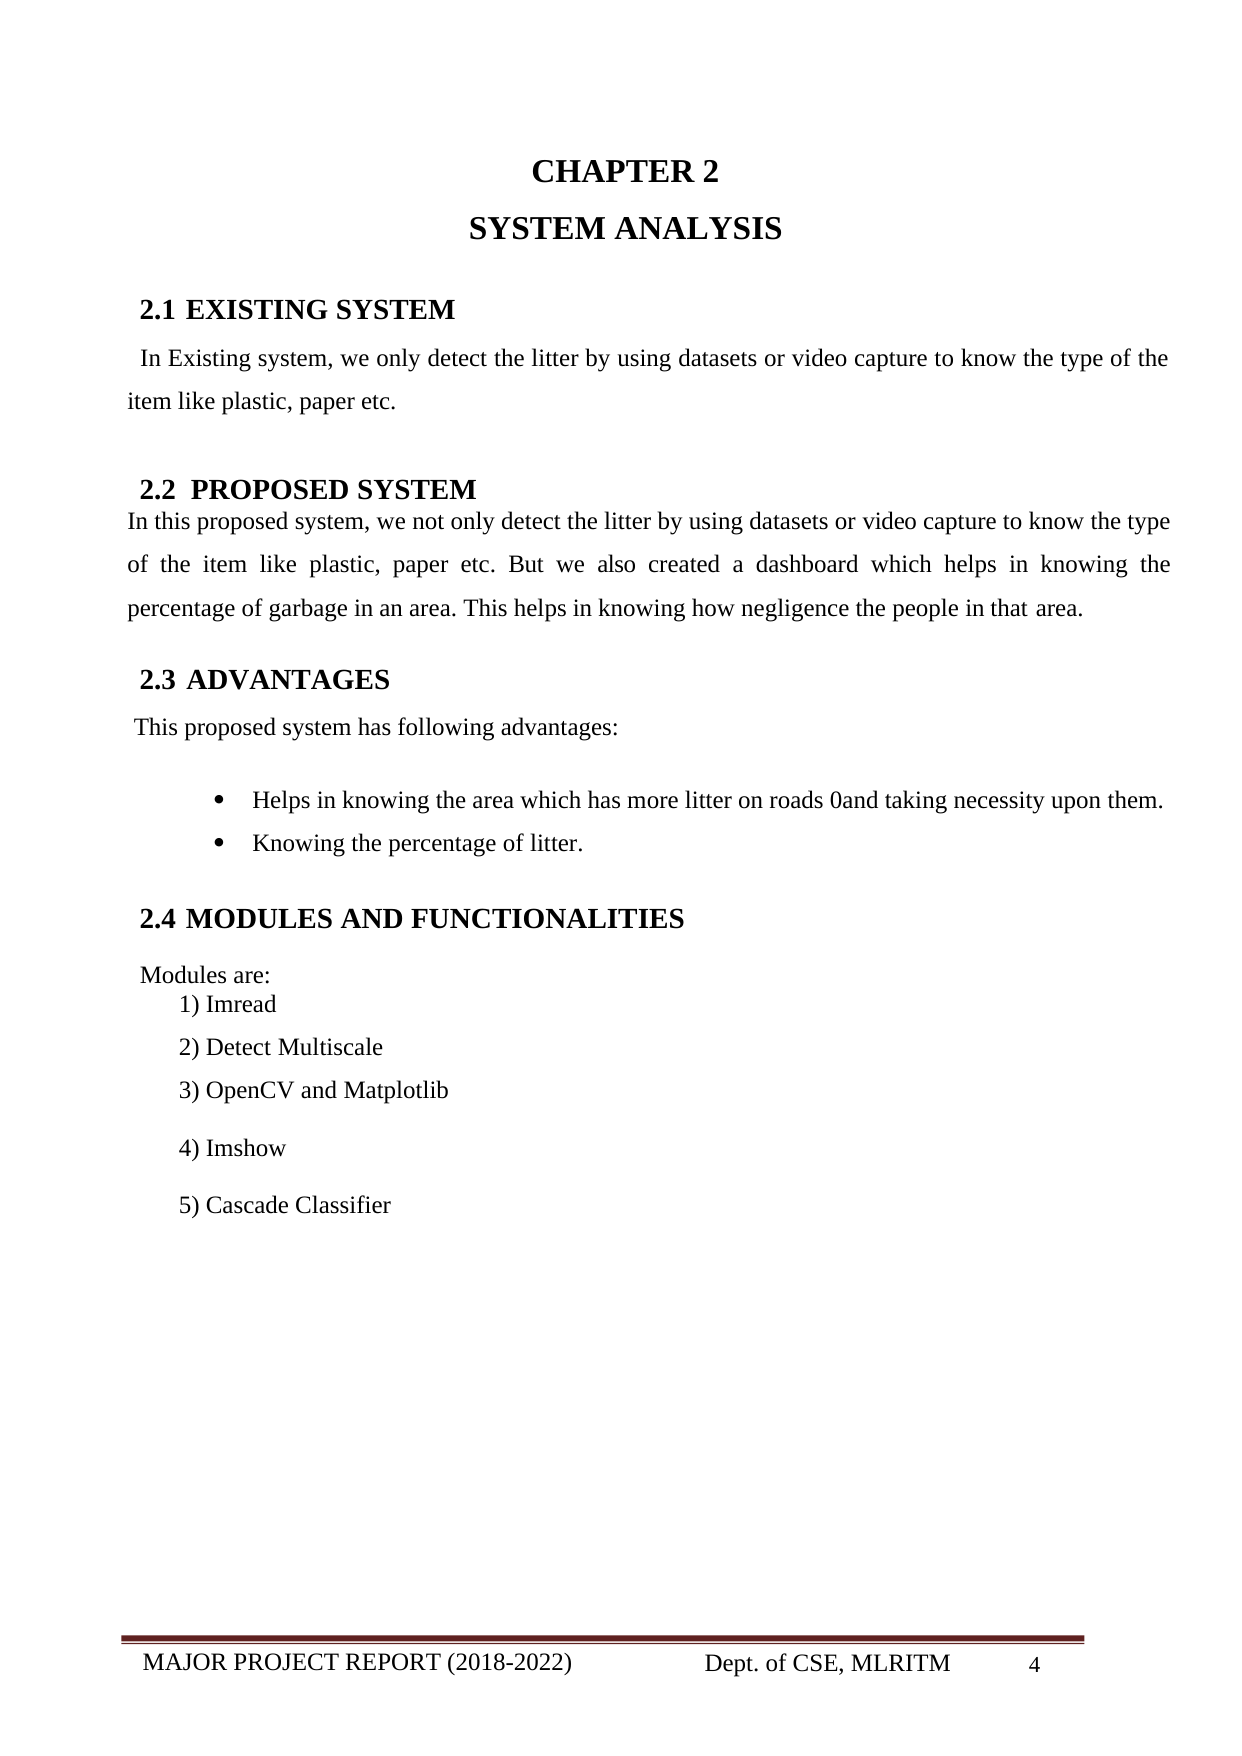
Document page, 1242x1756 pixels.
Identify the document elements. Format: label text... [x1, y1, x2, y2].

list Knowing the percentage of litter. [214, 828, 1196, 857]
text This proposed system has following advantages: [133, 712, 1196, 741]
text In Existing system, we only detect the litter by using datasets or video capture to know the type of the item like plastic, paper etc. [127, 343, 1170, 415]
list Detect Multiscale [178, 1032, 1196, 1061]
subtitle PROPOSED SYSTEM [139, 473, 1196, 506]
text Modules are: [139, 960, 1196, 989]
list Imread [178, 989, 1196, 1017]
subtitle EXISTING SYSTEM [139, 292, 1196, 326]
subtitle CHAPTER 2 SYSTEM ANALYSIS [469, 151, 785, 247]
list OpenCV and Matplotlib [178, 1075, 1196, 1104]
list Imshow [178, 1133, 1196, 1162]
subtitle MODULES AND FUNCTIONALITIES [139, 902, 1196, 935]
text In this proposed system, we not only detect the litter by using datasets or video capture to know the type of the item like plastic, paper etc. But we also created a dashboard which helps in knowing the percentage of garbage in an area. This helps in knowing how negligence the people in that area. [127, 506, 1170, 621]
subtitle ADVANTAGES [139, 662, 1196, 696]
list Cascade Classifier [178, 1190, 1196, 1219]
list Helps in knowing the area which has more litter on roads 0and taking necessity upon them. [214, 785, 1196, 813]
